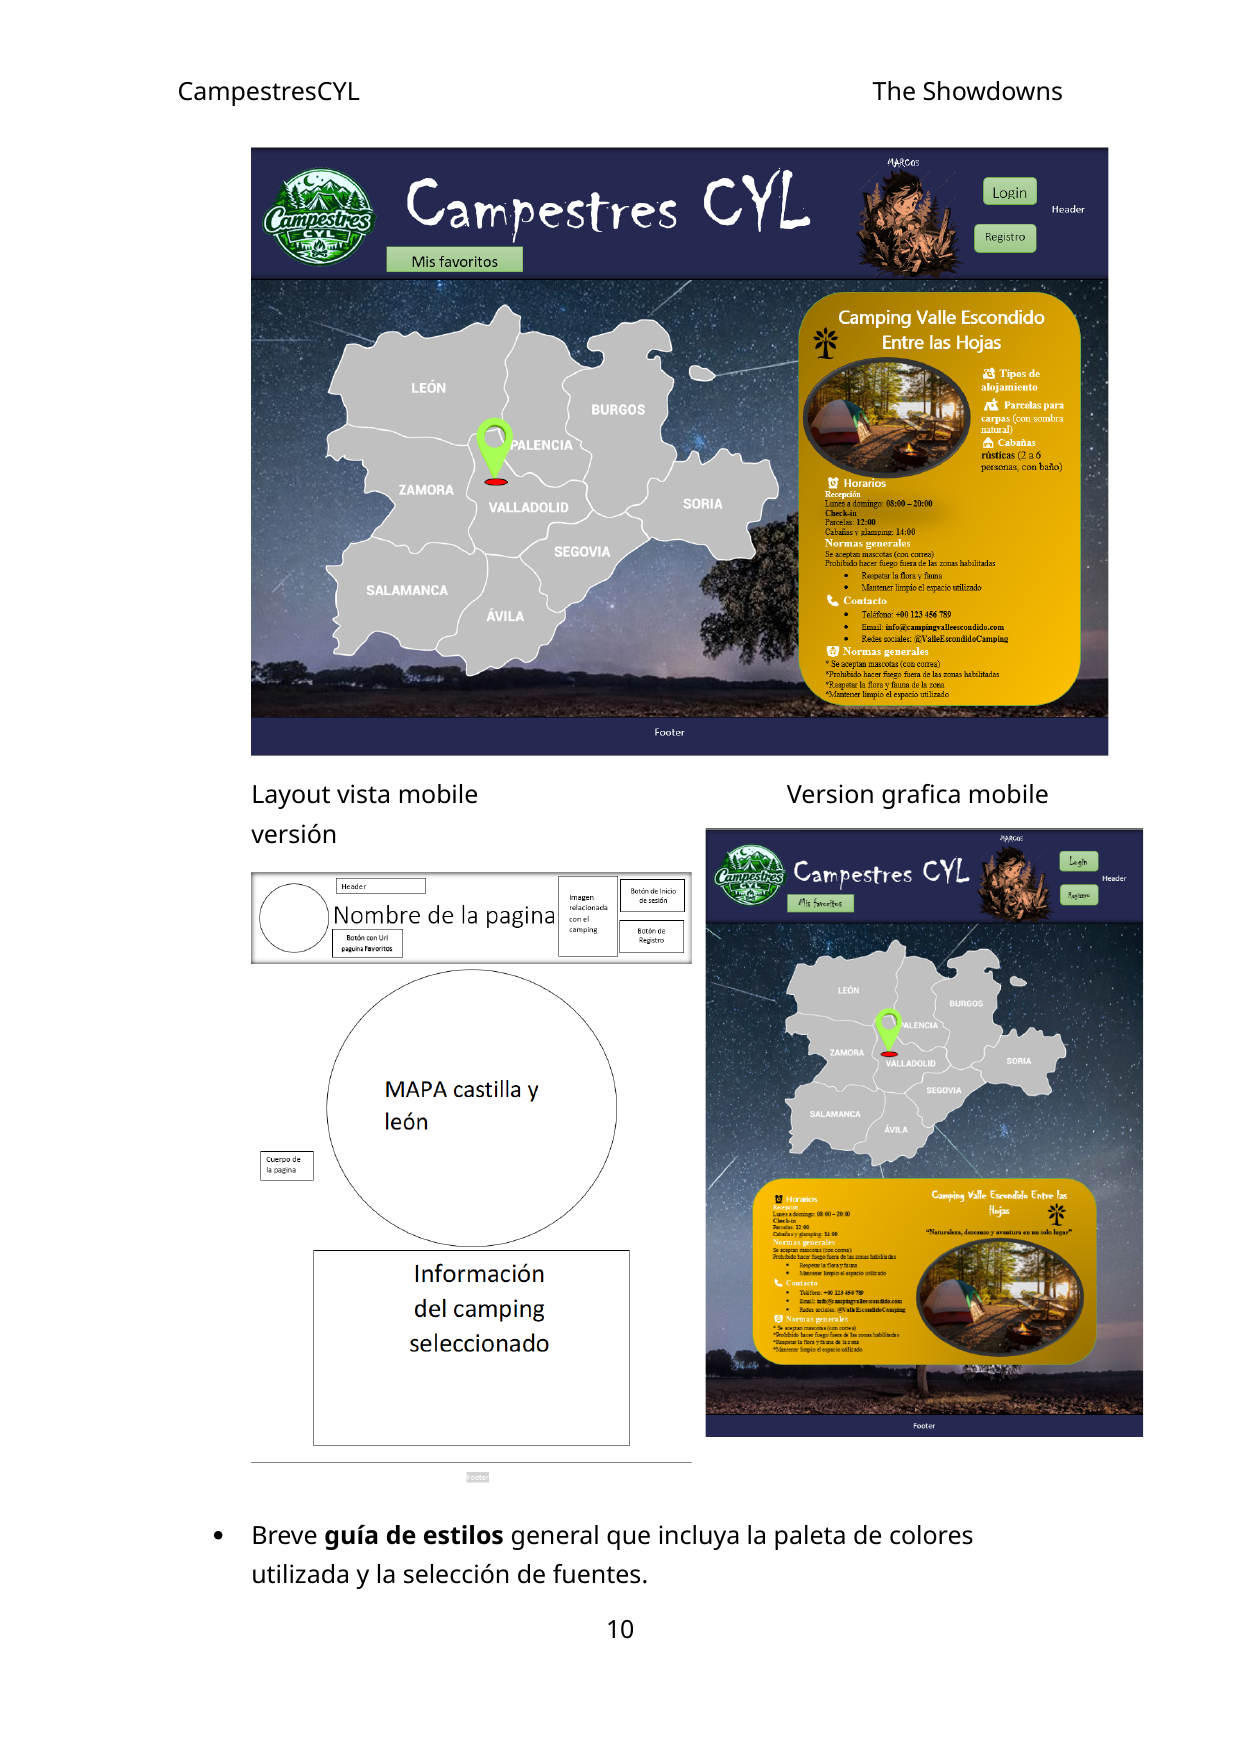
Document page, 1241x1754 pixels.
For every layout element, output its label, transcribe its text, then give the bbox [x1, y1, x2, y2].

picture [705, 828, 1144, 1437]
picture [251, 872, 692, 1497]
list Layout vista mobile Version grafica mobile versión [251, 777, 1063, 850]
list Breve guía de estilos general que incluya la paleta de colores utilizada y la selección de fuentes. [214, 1518, 1063, 1591]
picture [251, 147, 1109, 756]
